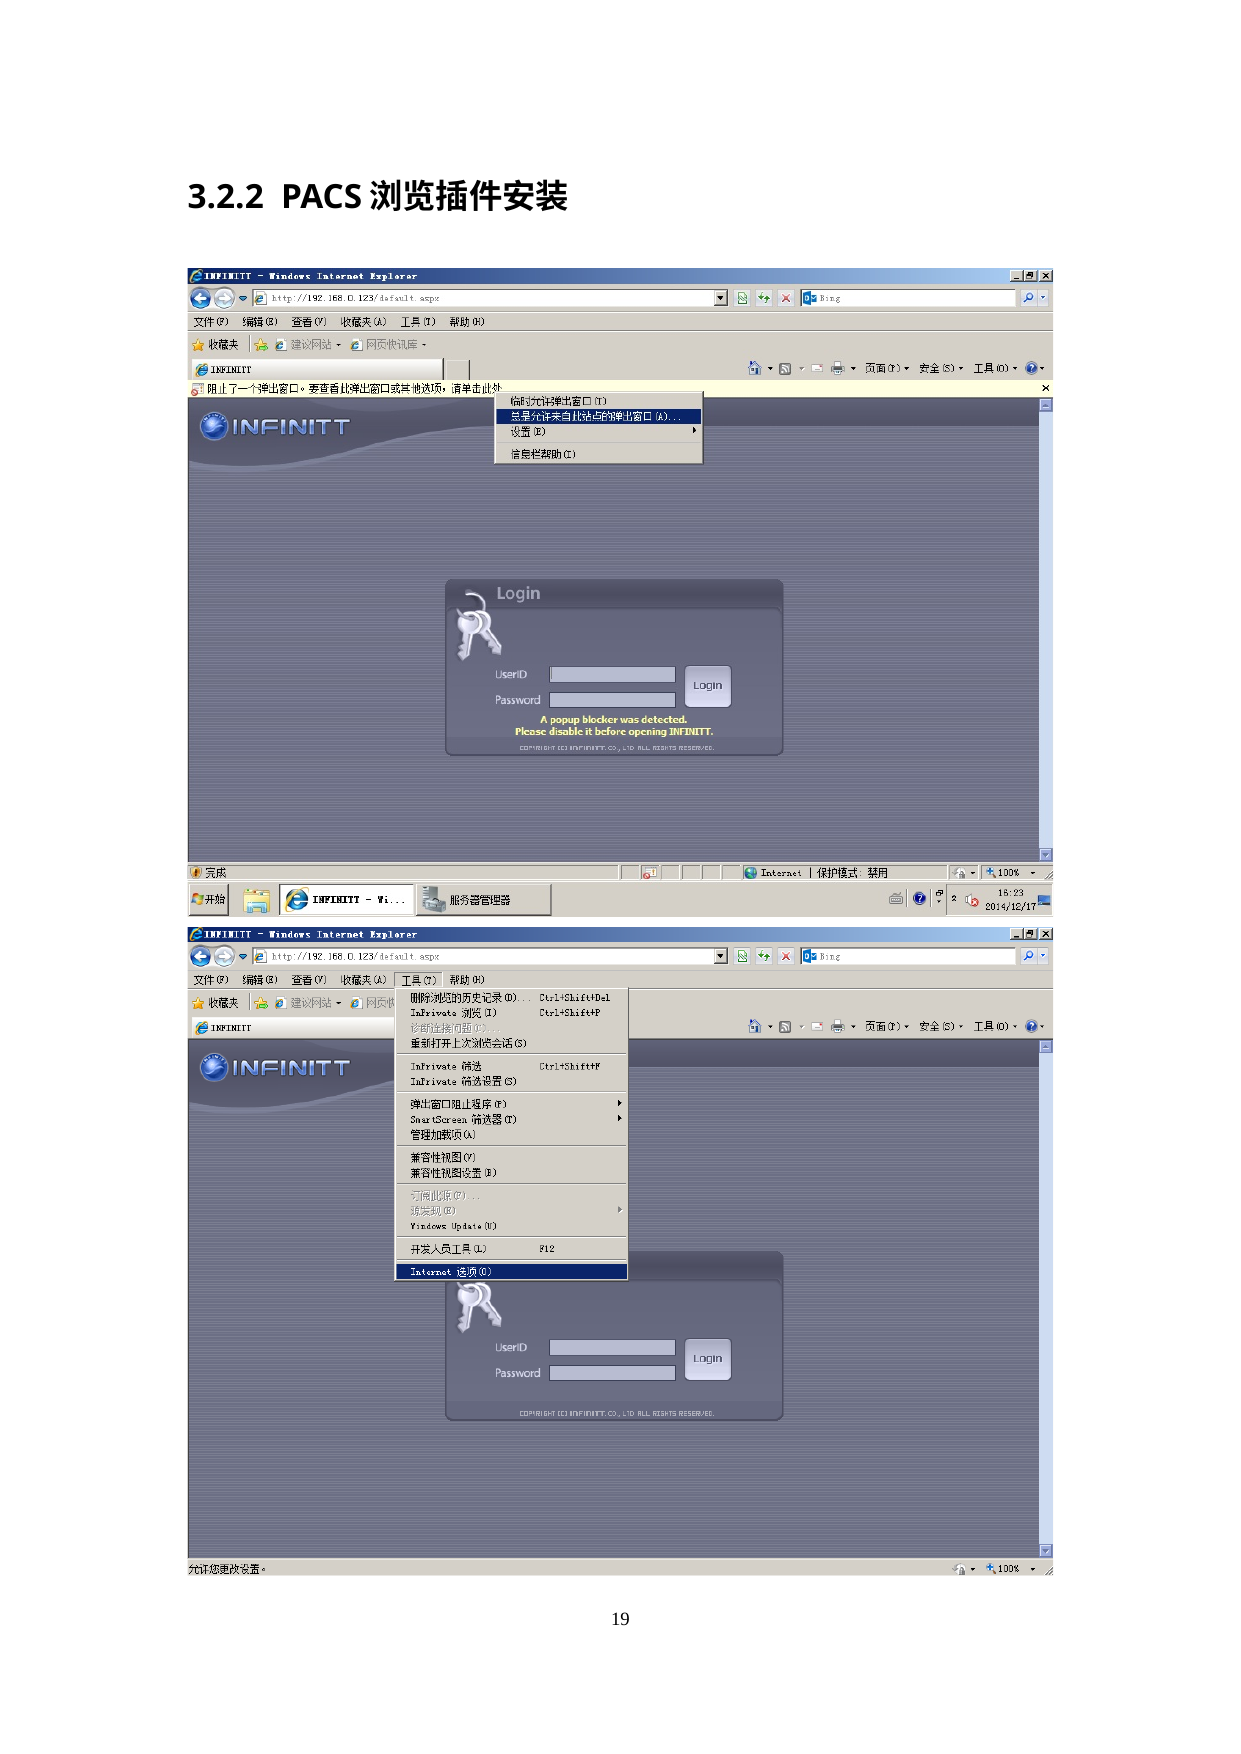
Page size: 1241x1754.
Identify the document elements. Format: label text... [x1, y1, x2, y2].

subtitle 3.2.2 PACS浏览插件安装 [187, 162, 1053, 227]
picture [187, 927, 1054, 1576]
picture [187, 268, 1054, 917]
